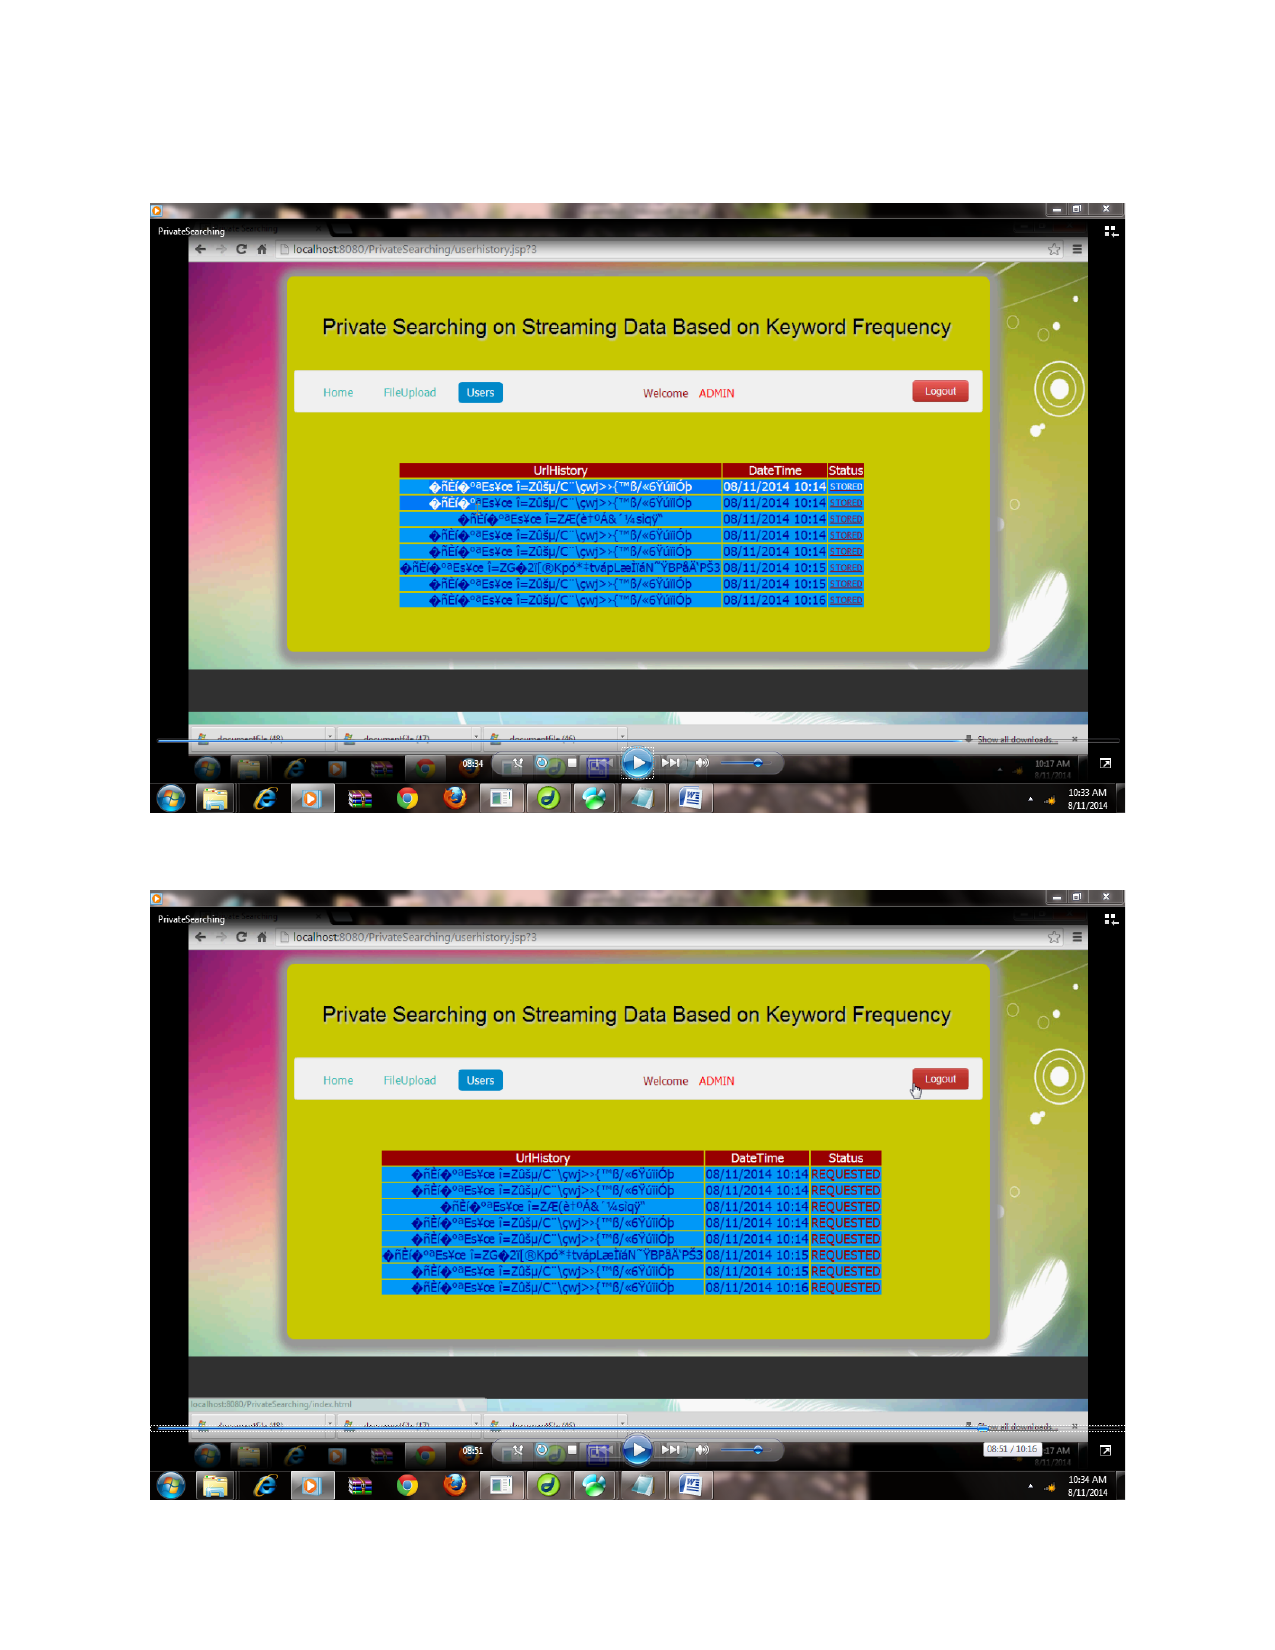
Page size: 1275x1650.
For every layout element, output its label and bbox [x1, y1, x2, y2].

picture [150, 203, 1125, 813]
picture [150, 890, 1125, 1500]
